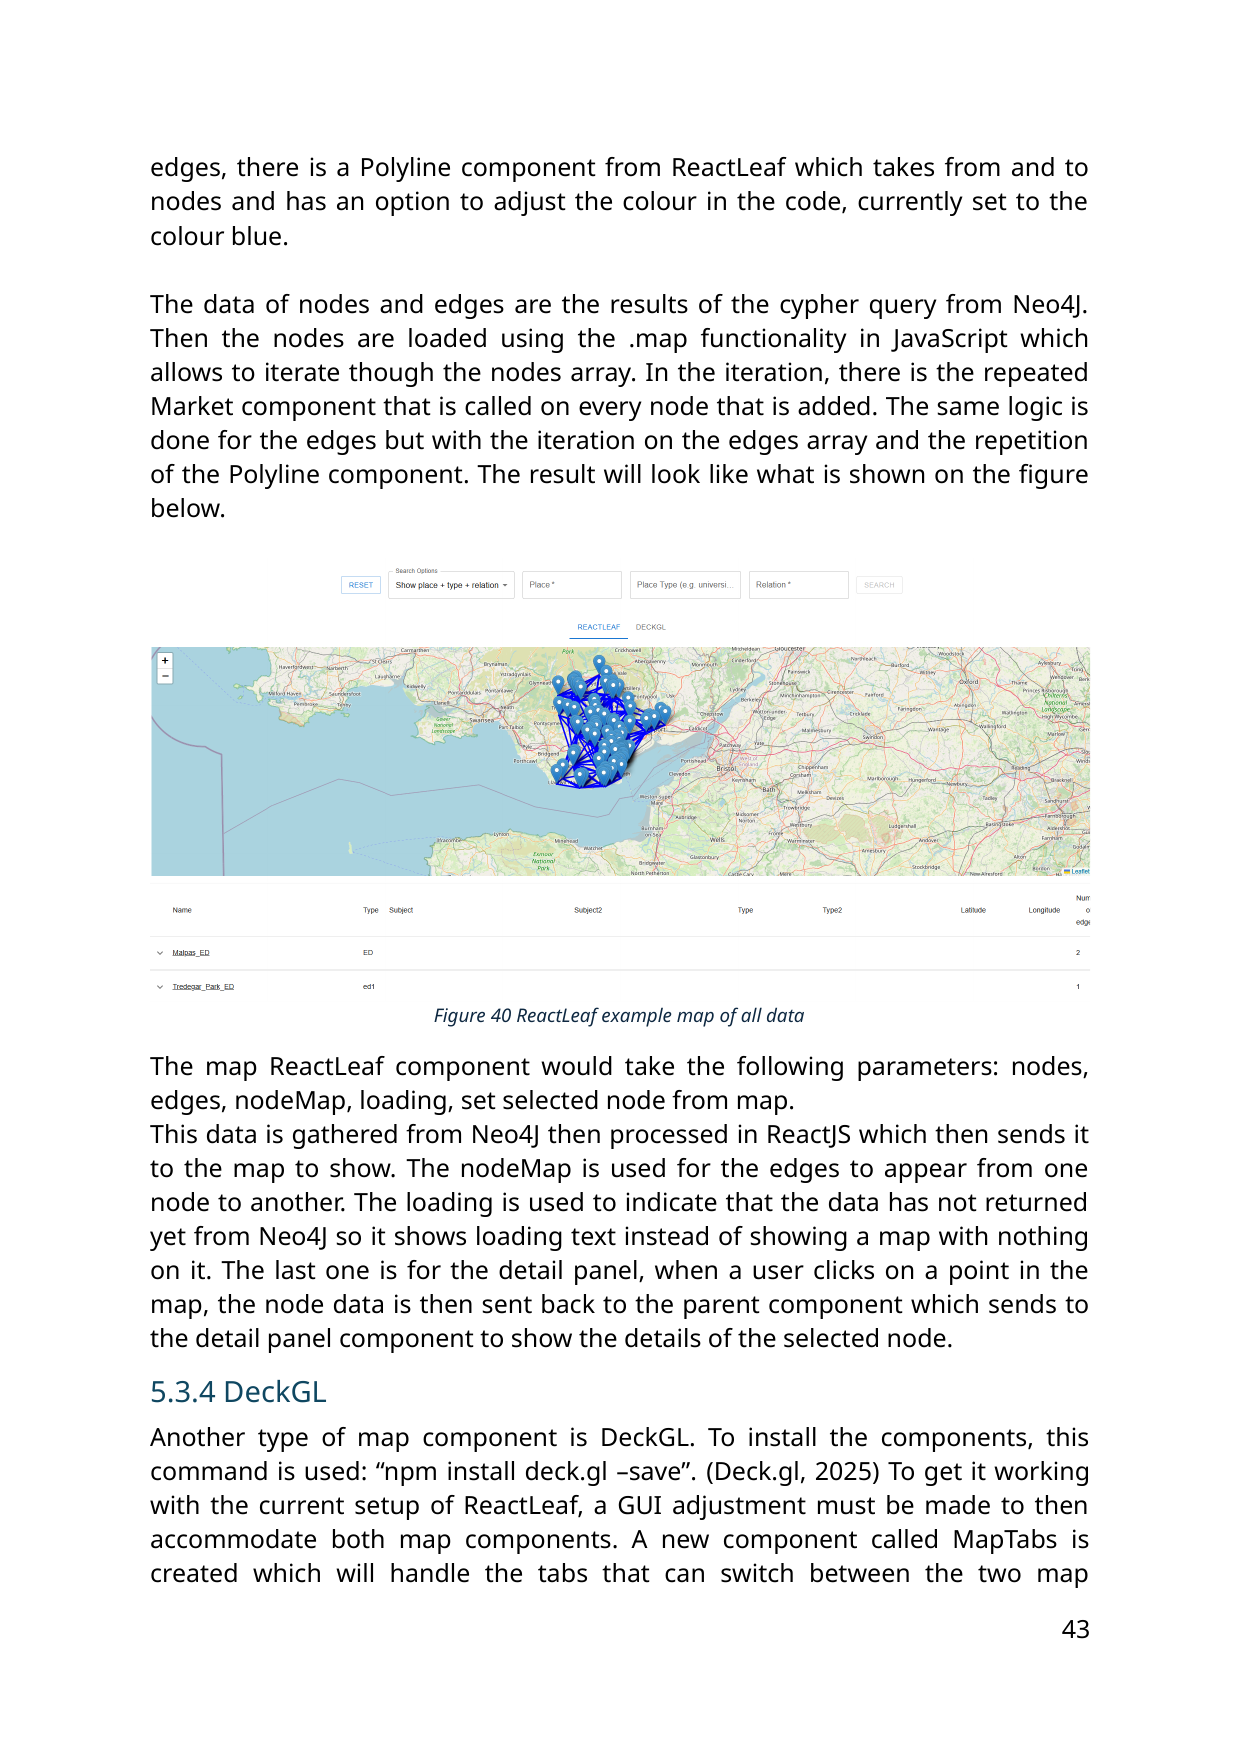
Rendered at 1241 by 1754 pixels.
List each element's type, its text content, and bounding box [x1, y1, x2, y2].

text The data of nodes and edges are the results of the cypher query from Neo4J. Then the nodes are loaded using the .map functionality in JavaScript which allows to iterate though the nodes array. In the iteration, there is the repeated Market component that is called on every node that is added. The same logic is done for the edges but with the iteration on the edges array and the repetition of the Polyline component. The result will look like what is shown on the figure below. [150, 286, 1090, 525]
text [150, 150, 1090, 252]
subtitle 5.3.4 DeckGL [150, 1372, 1090, 1411]
text This data is gathered from Neo4J then processed in ReactJS which then sends it to the map to show. The nodeMap is used for the edges to appear from one node to another. The loading is used to indicate that the data has not returned yet from Neo4J so it shows loading text instead of showing a map with nothing on it. The last one is for the detail panel, when a user clicks on a point in the map, the node data is then sent back to the parent component which sends to the detail panel component to show the details of the selected node. [150, 1116, 1090, 1355]
text The map ReactLeaf component would take the following parameters: nodes, edges, nodeMap, loading, set selected node from map. [150, 1048, 1090, 1116]
picture [150, 558, 1091, 1002]
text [150, 1419, 1090, 1590]
